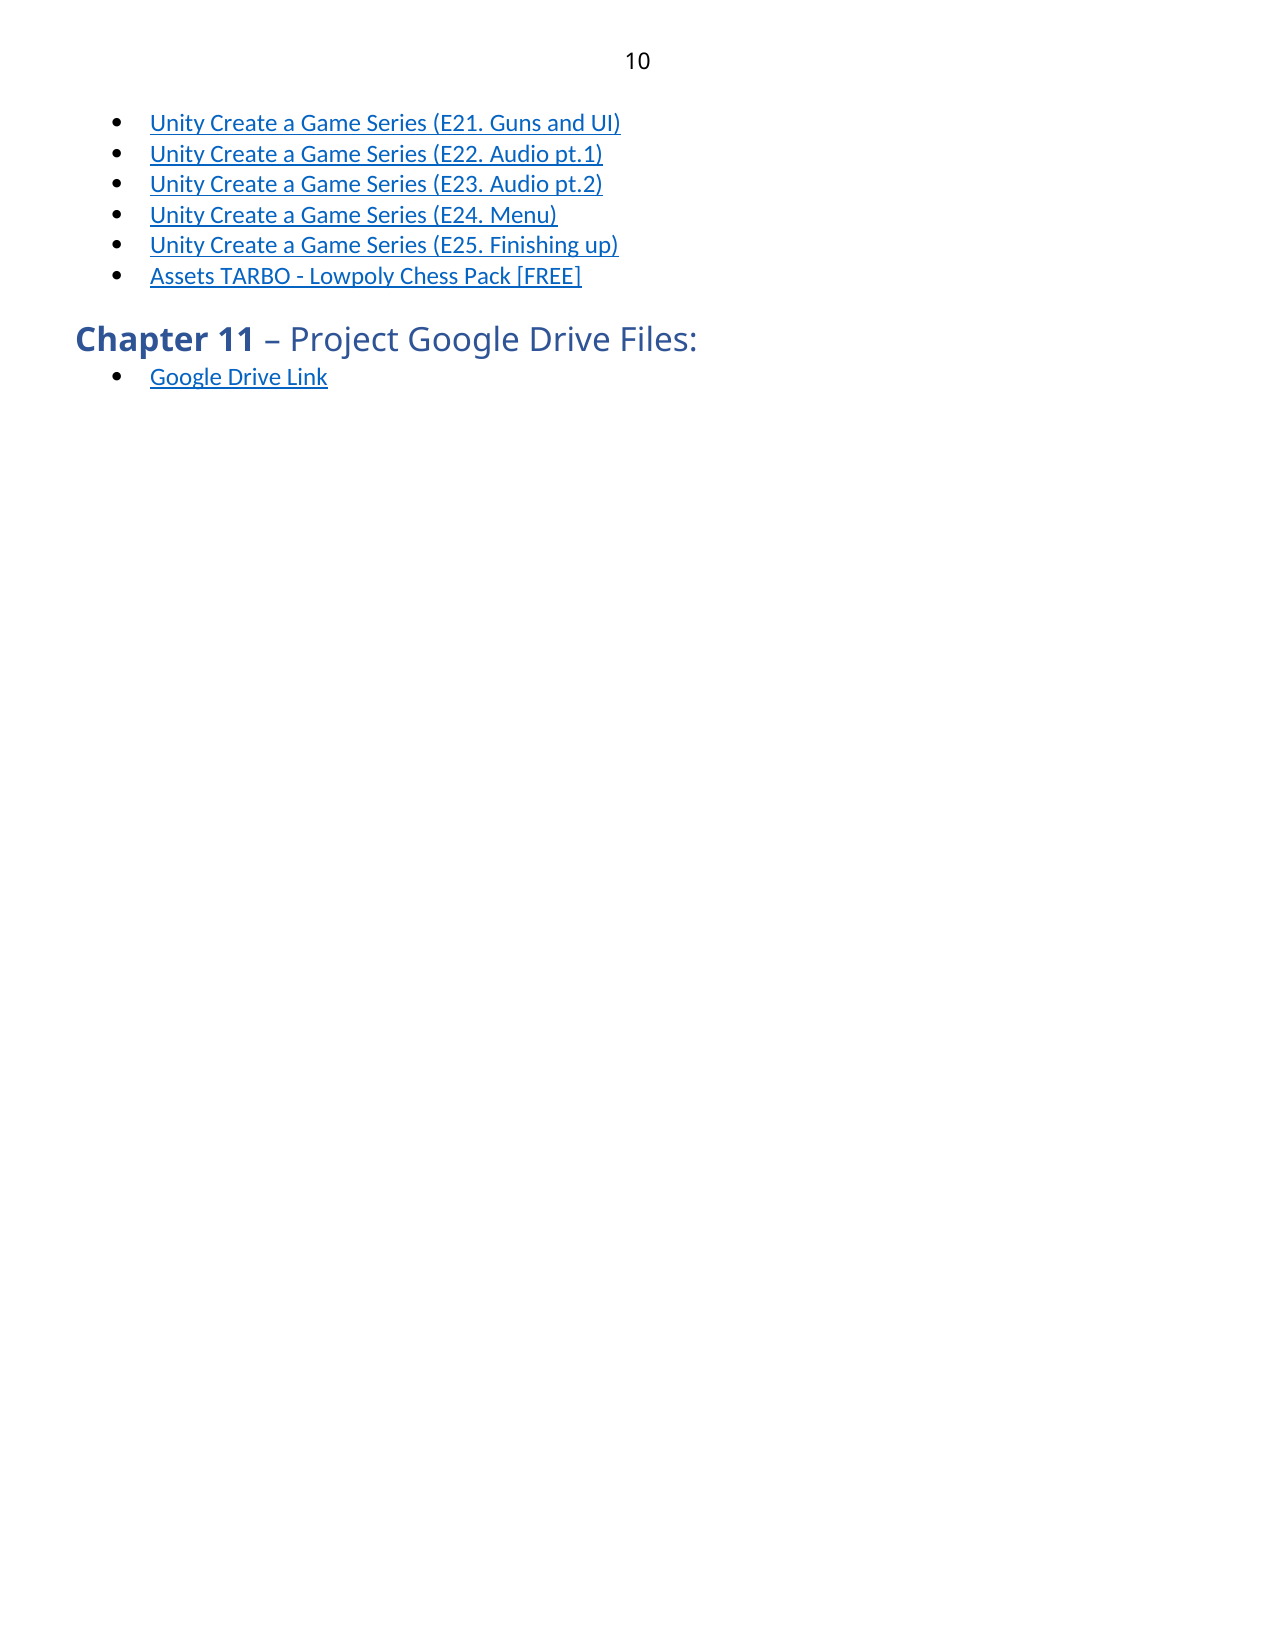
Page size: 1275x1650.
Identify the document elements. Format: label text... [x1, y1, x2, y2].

list Google Drive Link [112, 361, 1200, 392]
list Unity Create a Game Series (E21. Guns and UI) [112, 107, 1200, 138]
list Unity Create a Game Series (E22. Audio pt.1) [112, 138, 1200, 168]
list Unity Create a Game Series (E25. Finishing up) [112, 229, 1200, 260]
list Assets TARBO - Lowpoly Chess Pack [FREE] [112, 260, 1200, 291]
subtitle Chapter 11 – Project Google Drive Files: [75, 316, 1200, 361]
list Unity Create a Game Series (E24. Menu) [112, 199, 1200, 229]
list Unity Create a Game Series (E23. Audio pt.2) [112, 168, 1200, 199]
